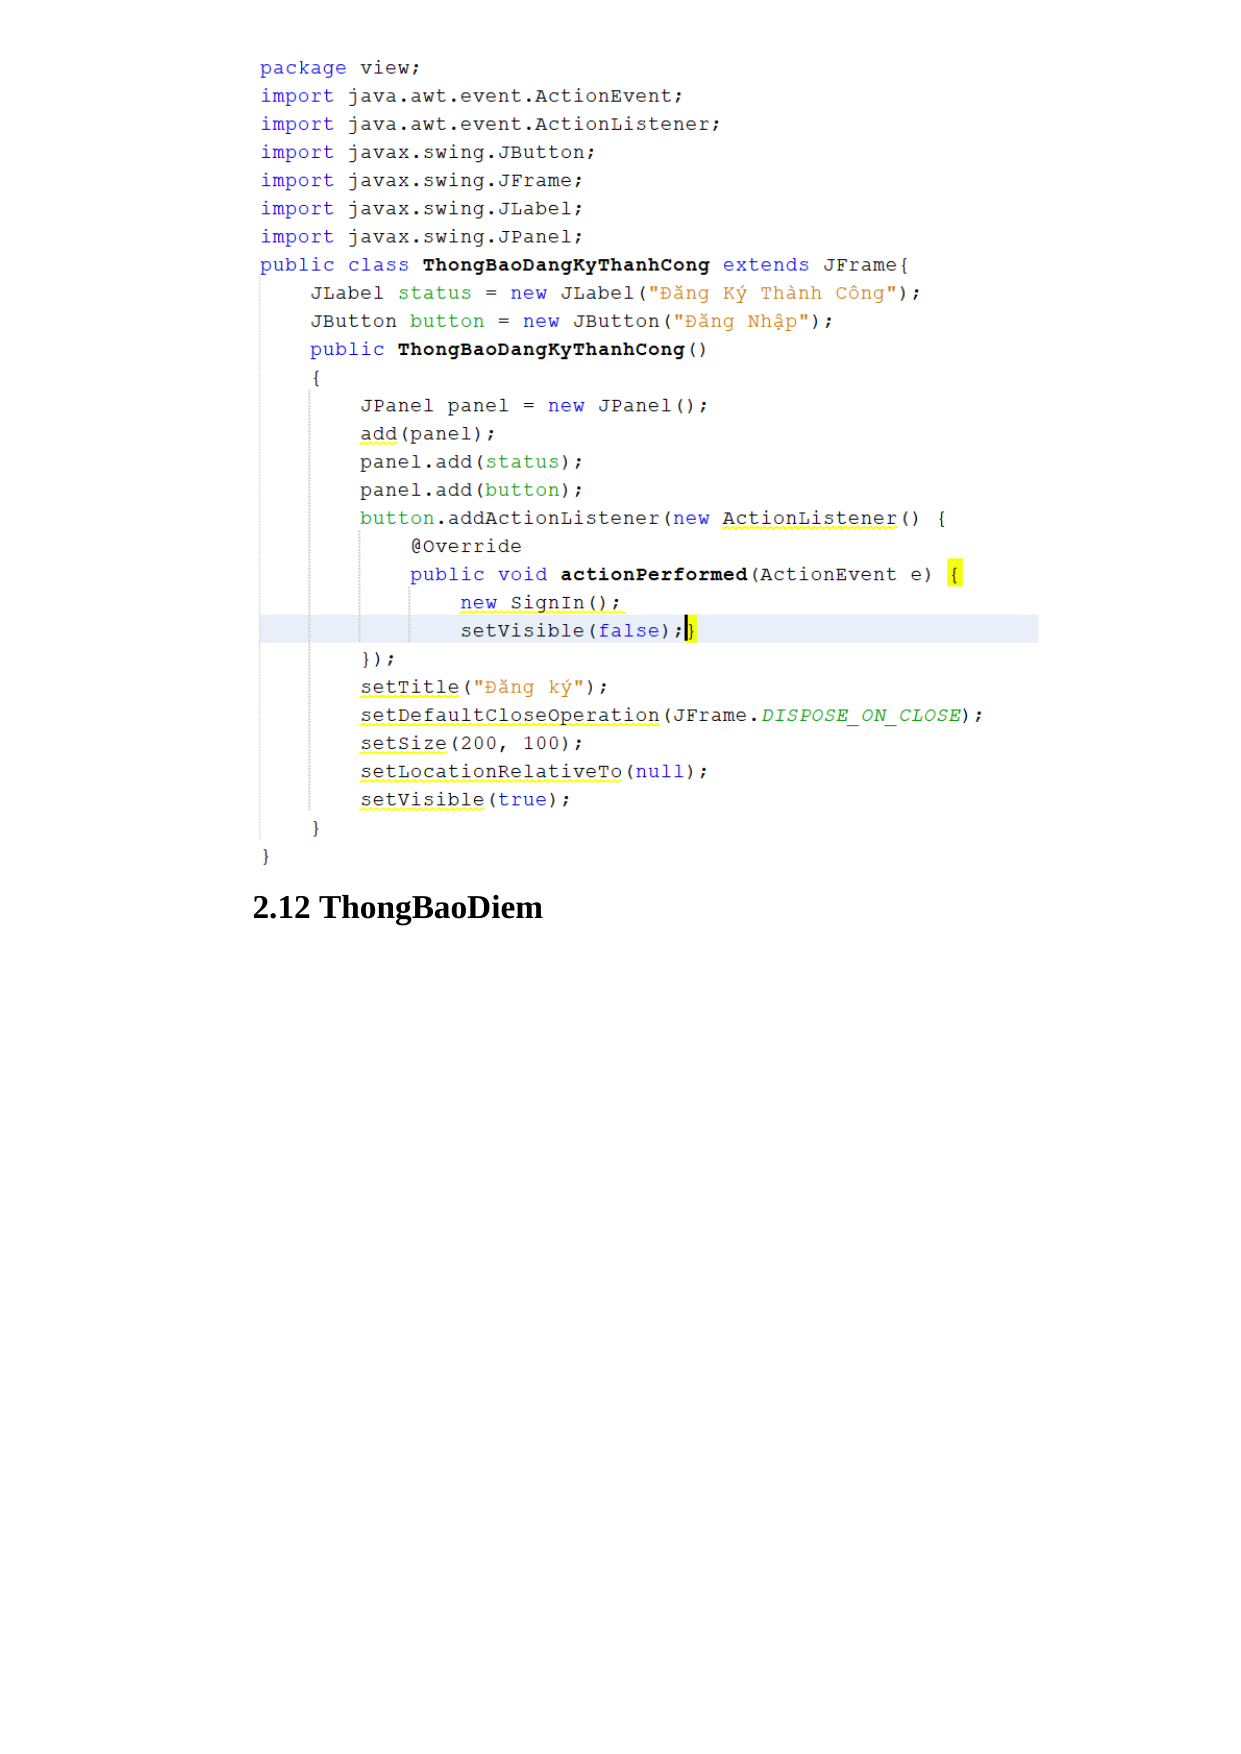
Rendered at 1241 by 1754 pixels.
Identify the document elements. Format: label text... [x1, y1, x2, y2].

text 2.12 ThongBaoDiem [177, 888, 1110, 926]
picture [252, 59, 1039, 869]
